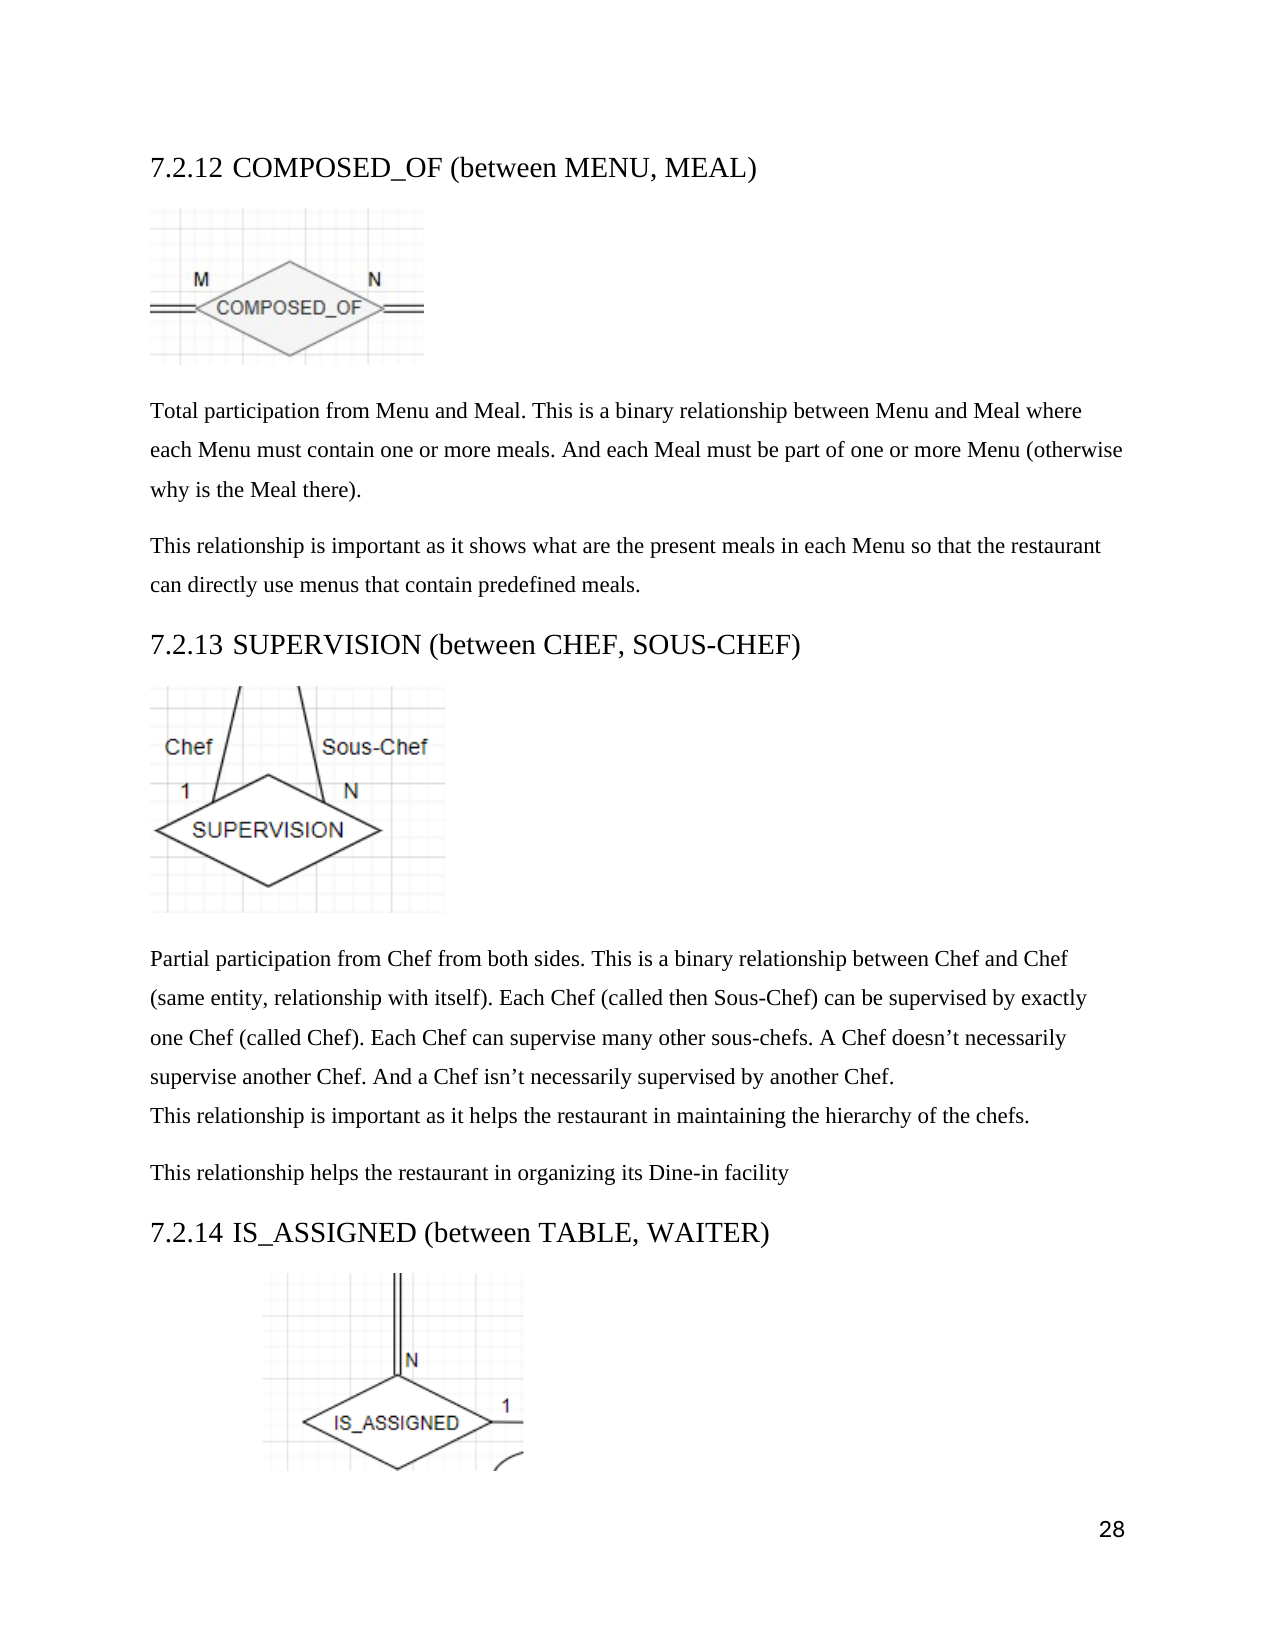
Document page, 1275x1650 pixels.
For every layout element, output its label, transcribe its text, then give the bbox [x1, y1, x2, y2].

text Total participation from Menu and Meal. This is a binary relationship between Menu and Meal where each Menu must contain one or more meals. And each Meal must be part of one or more Menu (otherwise why is the Meal there). [150, 397, 1125, 502]
picture [150, 208, 424, 365]
picture [150, 686, 446, 913]
picture [262, 1273, 524, 1471]
subtitle IS_ASSIGNED (between TABLE, WAITER) [150, 1215, 1125, 1248]
text Partial participation from Chef from both sides. This is a binary relationship between Chef and Chef (same entity, relationship with itself). Each Chef (called then Sous-Chef) can be supervised by exactly one Chef (called Chef). Each Chef can supervise many other sous-chefs. A Chef doesn’t necessarily supervise another Chef. And a Chef isn’t necessarily supervised by another Chef. This relationship is important as it helps the restaurant in maintaining the hierarchy of the chefs. [150, 944, 1125, 1129]
subtitle COMPOSED_OF (between MENU, MEAL) [150, 150, 1125, 183]
text This relationship helps the restaurant in organizing its Dine-in facility [150, 1159, 1125, 1185]
text This relationship is important as it shows what are the present meals in each Menu so that the restaurant can directly use menus that contain predefined meals. [150, 532, 1125, 598]
subtitle SUPERVISION (between CHEF, SOUS-CHEF) [150, 627, 1125, 661]
